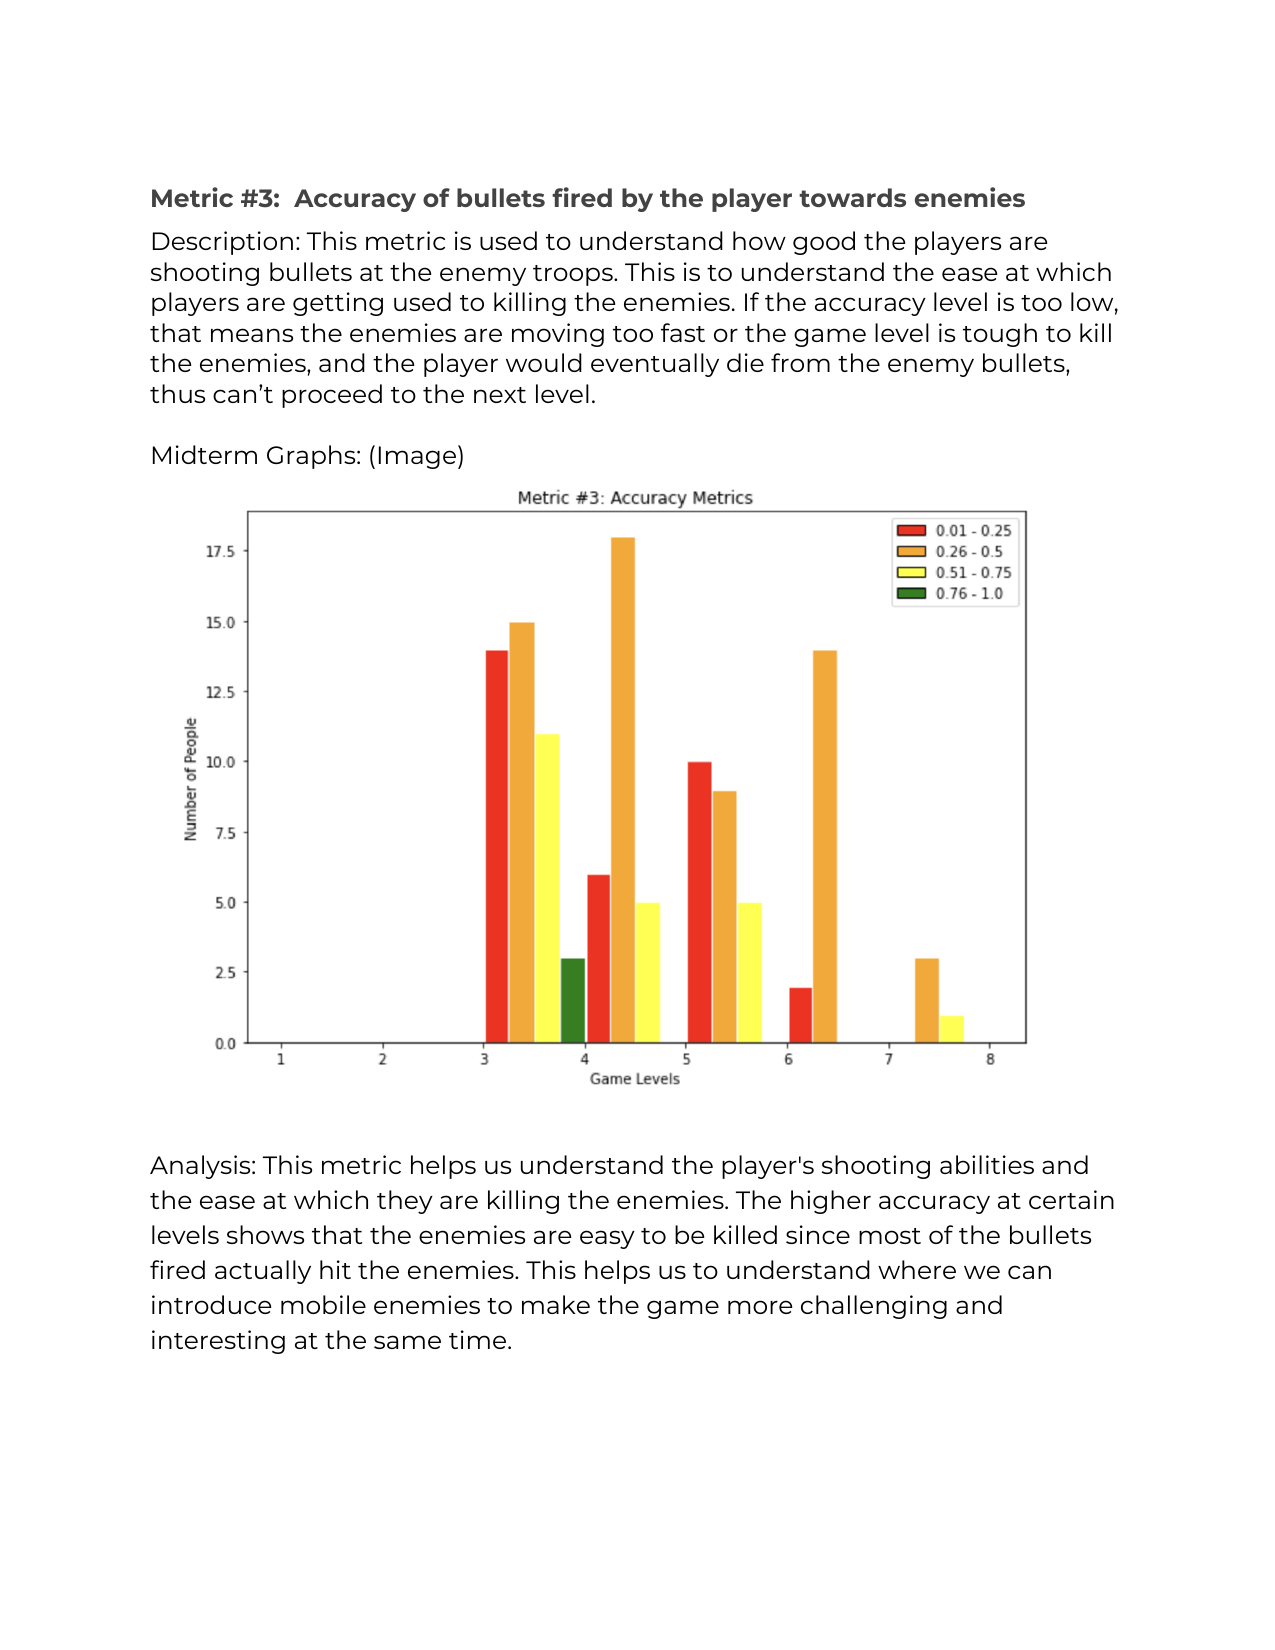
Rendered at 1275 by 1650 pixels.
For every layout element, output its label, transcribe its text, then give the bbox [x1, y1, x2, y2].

text Analysis: This metric helps us understand the player's shooting abilities and the ease at which they are killing the enemies. The higher accuracy at certain levels shows that the enemies are easy to be killed since most of the bullets fired actually hit the enemies. This helps us to understand where we can introduce mobile enemies to make the game more challenging and interesting at the same time. [150, 1150, 1125, 1356]
text Description: This metric is used to understand how good the players are shooting bullets at the enemy troops. This is to understand the ease at which players are getting used to killing the enemies. If the accuracy level is too low, that means the enemies are moving too fast or the game level is tough to kill the enemies, and the player would eventually die from the enemy bullets, thus can’t proceed to the next level. [150, 227, 1125, 410]
text Midterm Graphs: (Image) [150, 440, 1125, 471]
picture [150, 475, 1125, 1111]
subtitle Metric #3: Accuracy of bullets fired by the player towards enemies [150, 183, 1125, 214]
